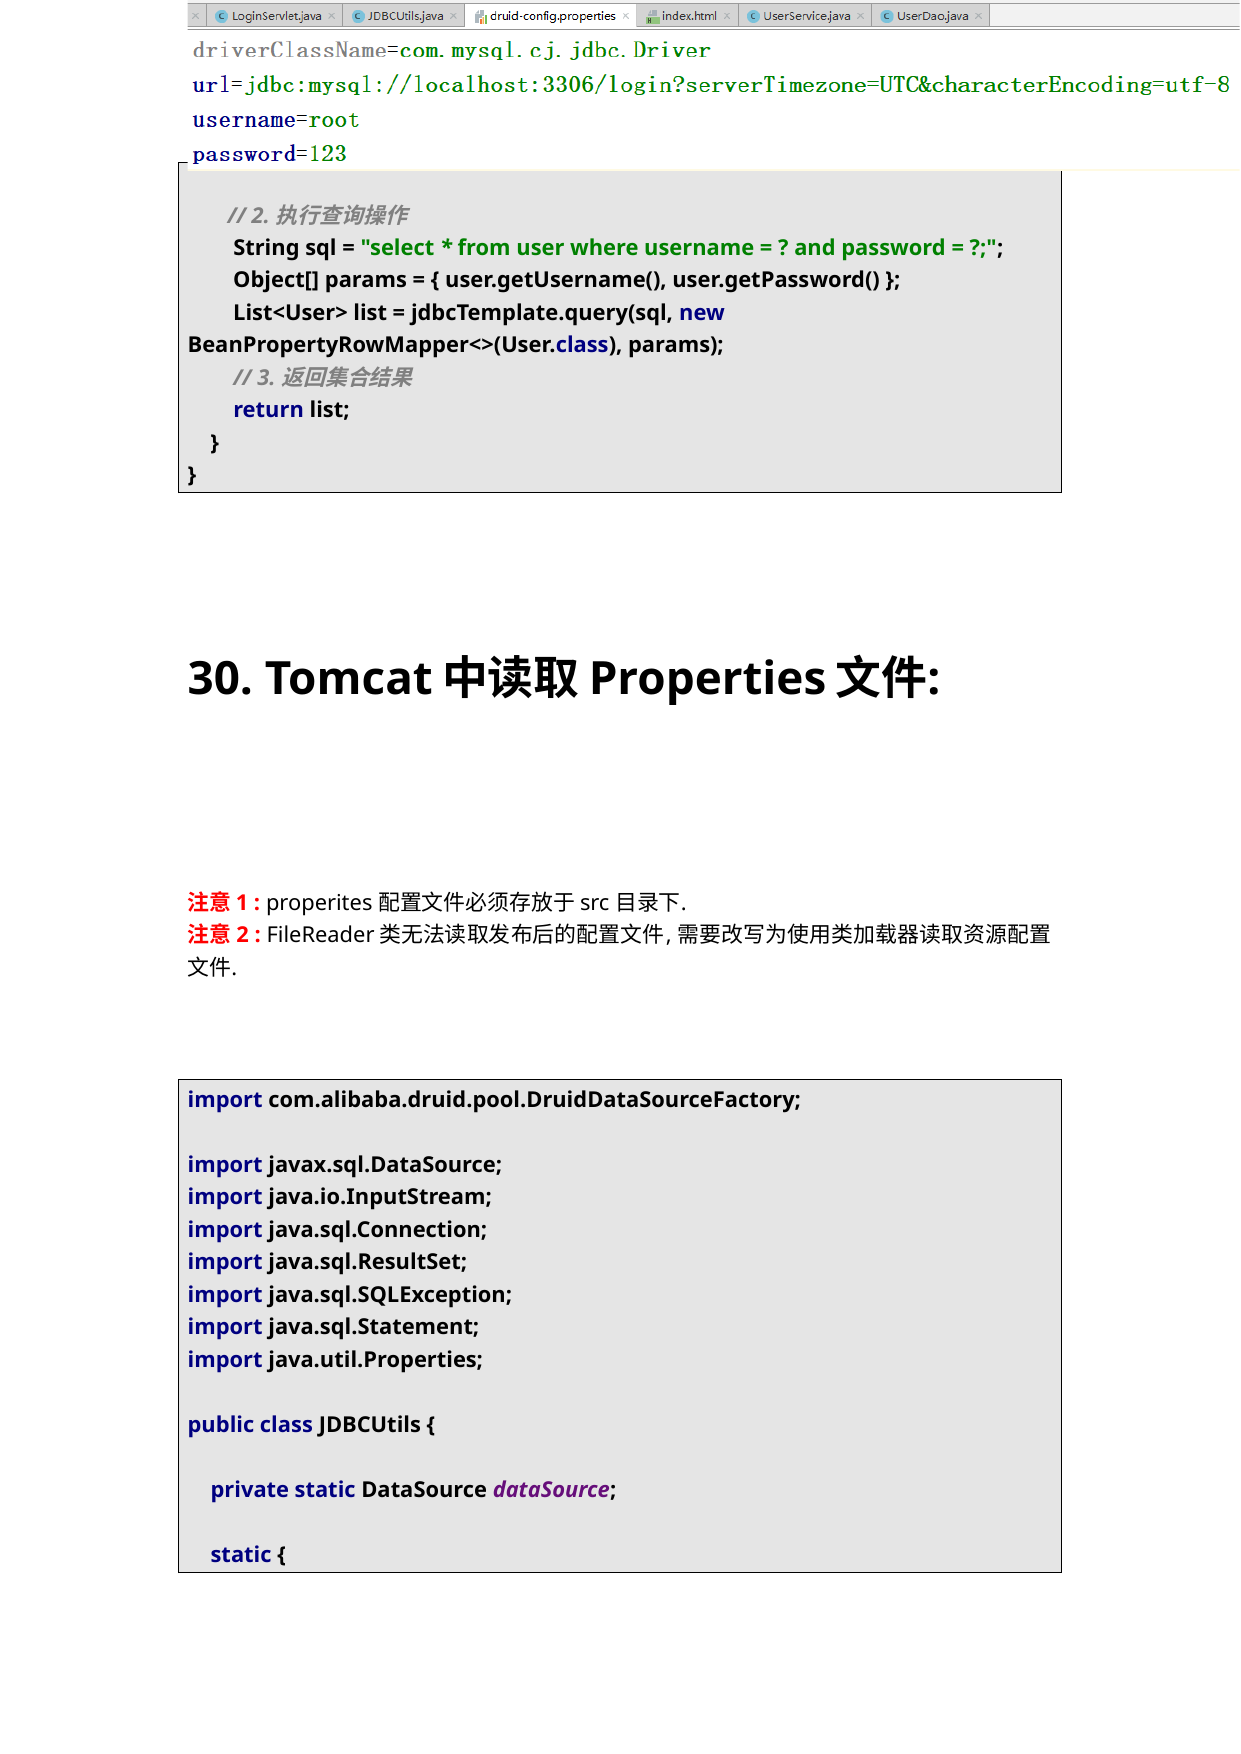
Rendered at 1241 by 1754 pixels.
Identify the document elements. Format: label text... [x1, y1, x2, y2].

text 注意1 : properites 配置文件必须存放于 src 目录下. [187, 884, 1053, 917]
subtitle 30. Tomcat中读取Properties文件: [187, 626, 1053, 724]
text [179, 163, 1061, 492]
text 注意2 : FileReader类无法读取发布后的配置文件, 需要改写为使用类加载器读取资源配置文件. [187, 917, 1053, 982]
picture [187, 0, 1240, 171]
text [179, 1080, 1061, 1572]
